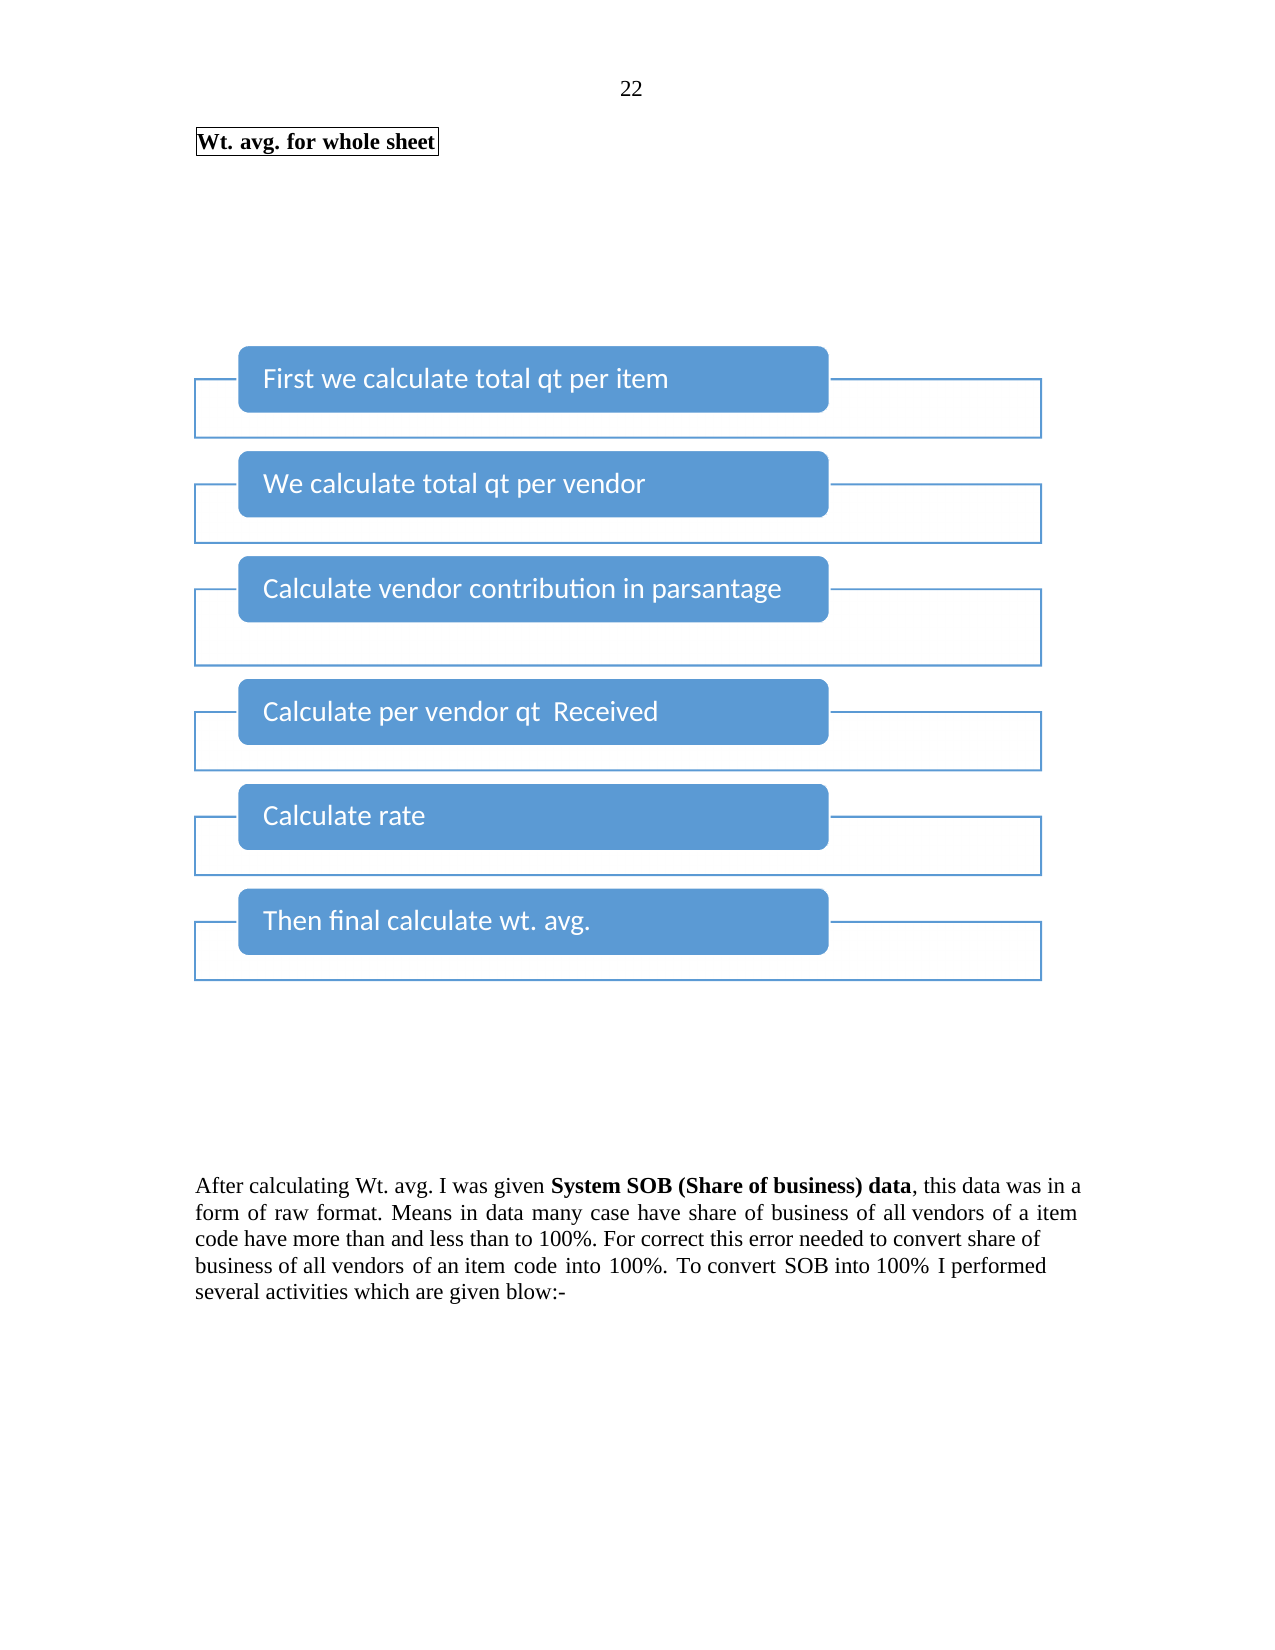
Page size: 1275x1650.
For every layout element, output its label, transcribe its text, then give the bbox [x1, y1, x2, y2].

picture [196, 381, 1040, 436]
text After calculating Wt. avg. I was given System SOB (Share of business) data, this data was in a form of raw format. Means in data many case have share of business of all vendors of a item code have more than and less than to 100%. For correct this error needed to convert share of business of all vendors of an item code into 100%. To convert SOB into 100% I performed several activities which are given blow:- [195, 1172, 1088, 1305]
picture [196, 591, 1040, 664]
picture [196, 923, 1040, 979]
picture [196, 713, 1040, 769]
picture [196, 486, 1040, 541]
picture [196, 818, 1040, 874]
